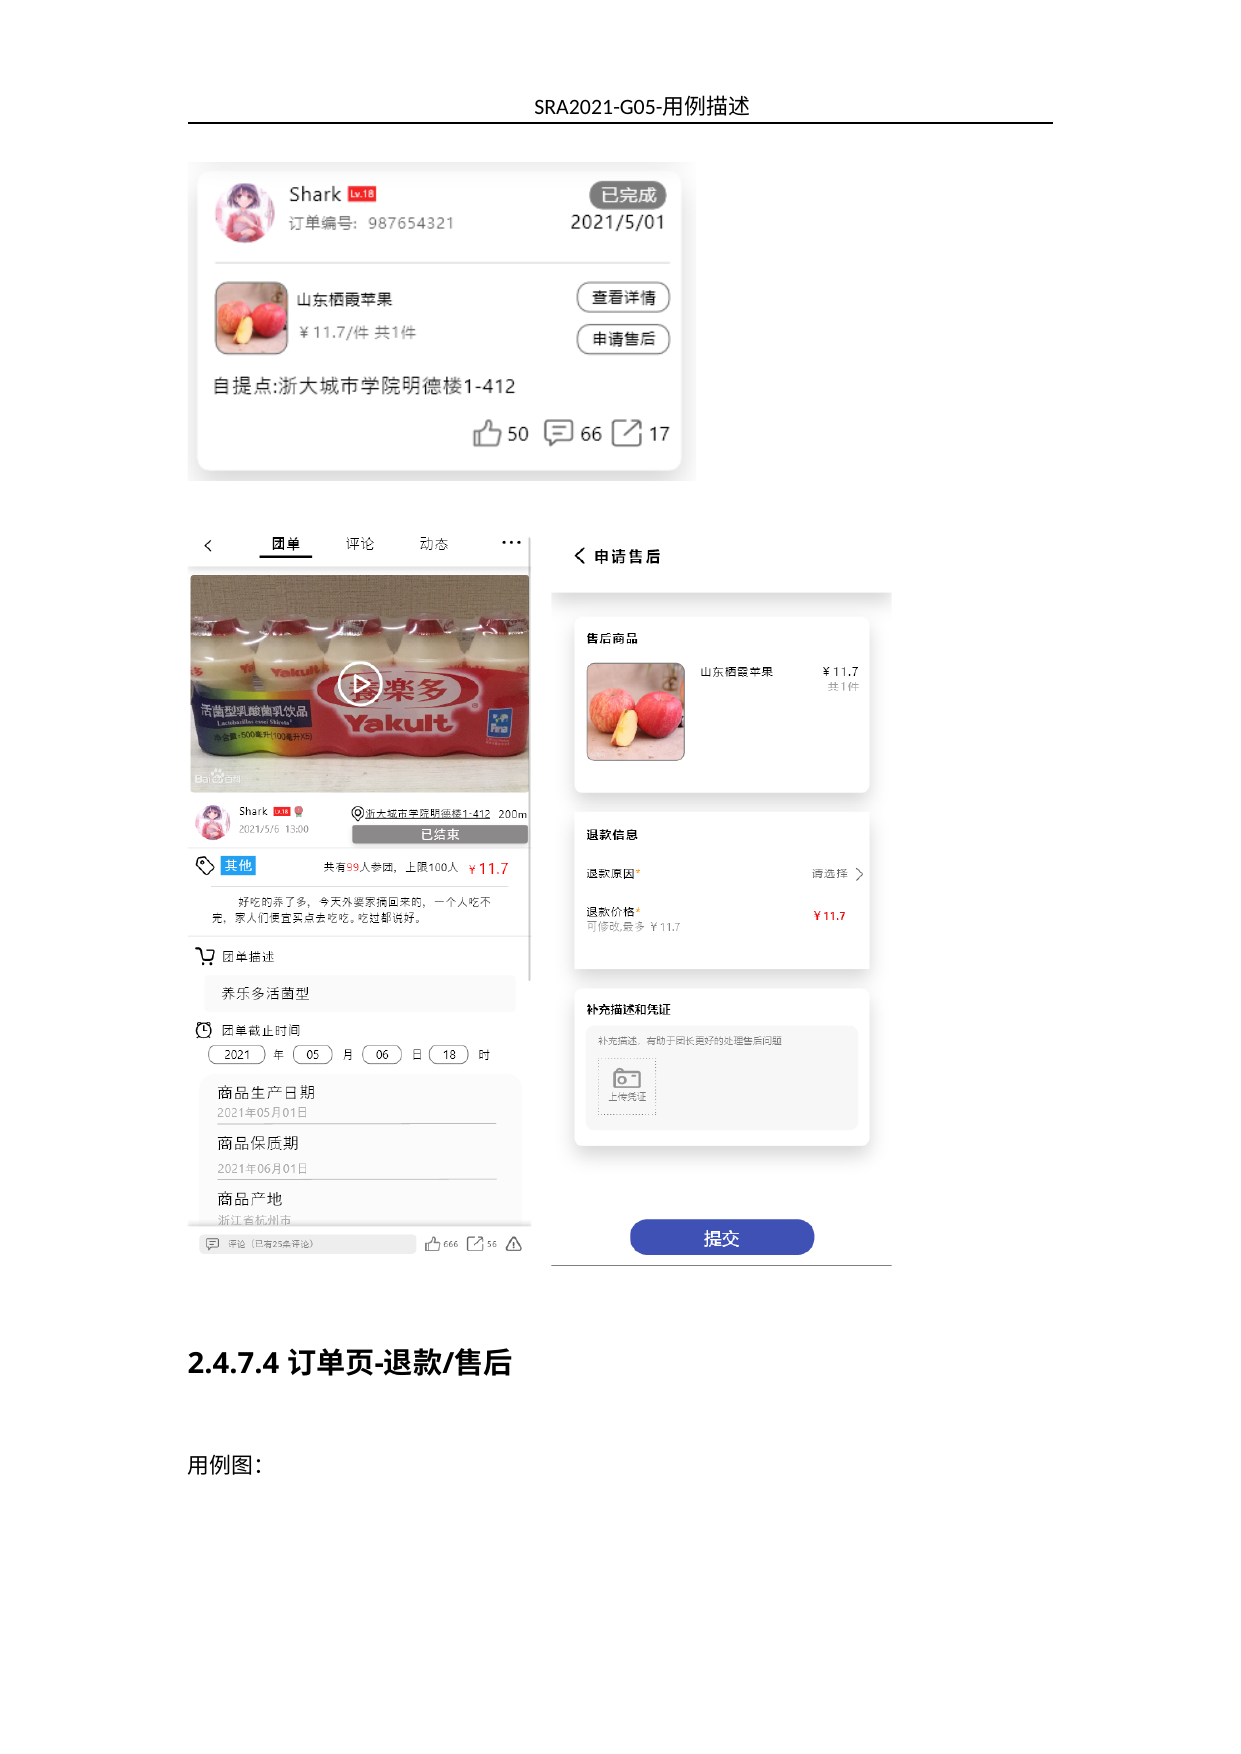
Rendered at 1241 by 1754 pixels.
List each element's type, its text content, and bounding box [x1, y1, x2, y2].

text 用例图： [187, 1447, 1053, 1480]
picture [187, 162, 697, 481]
picture [187, 521, 532, 1266]
picture [551, 527, 892, 1266]
subtitle 2.4.7.4 订单页-退款/售后 [187, 1329, 1053, 1394]
